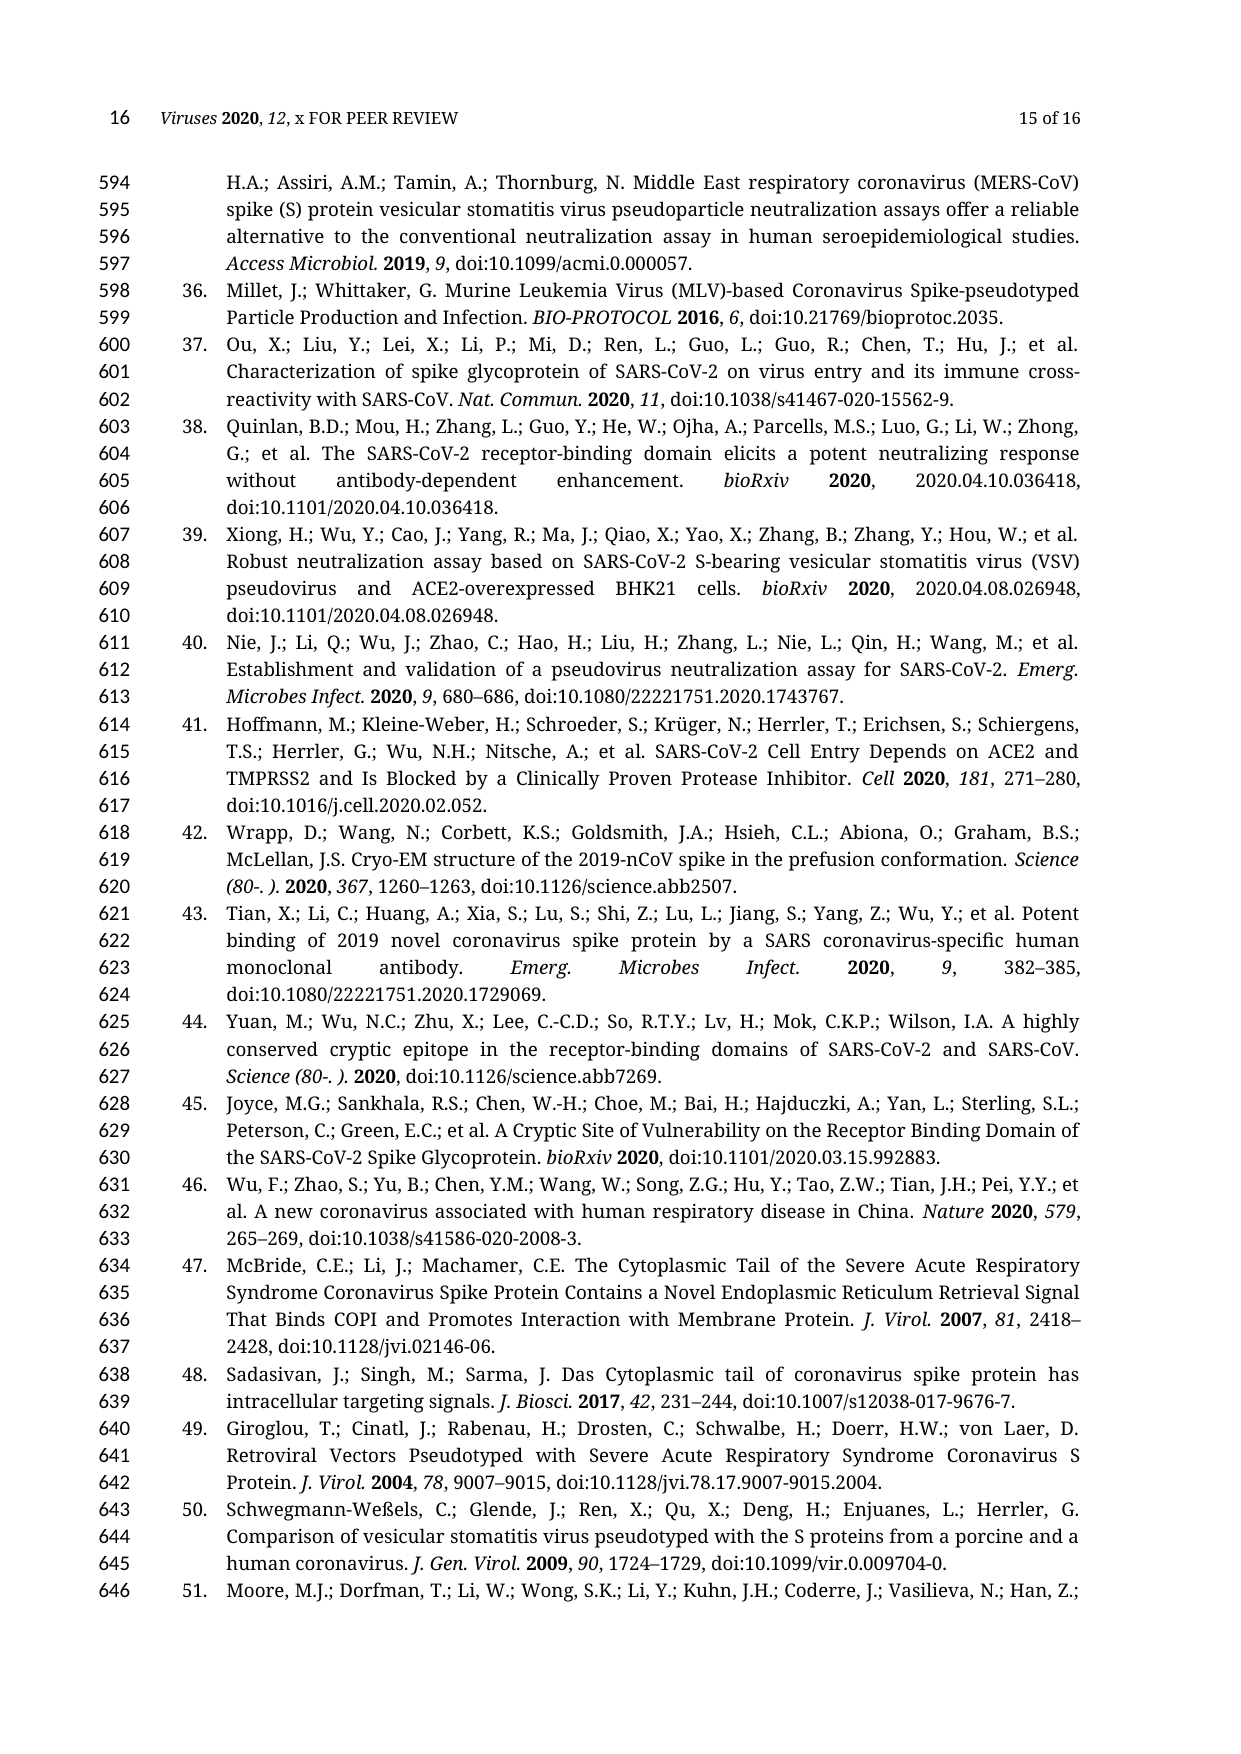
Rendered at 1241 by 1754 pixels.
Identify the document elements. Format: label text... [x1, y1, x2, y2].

text 37. Ou, X.; Liu, Y.; Lei, X.; Li, P.; Mi, D.; Ren, L.; Guo, L.; Guo, R.; Chen, T.; Hu, J.; et al. Characterization of spike glycoprotein of SARS-CoV-2 on virus entry and its immune cross-reactivity with SARS-CoV. Nat. Commun. 2020, 11, doi:10.1038/s41467-020-15562-9. [182, 330, 1081, 411]
text 50. Schwegmann-Weßels, C.; Glende, J.; Ren, X.; Qu, X.; Deng, H.; Enjuanes, L.; Herrler, G. Comparison of vesicular stomatitis virus pseudotyped with the S proteins from a porcine and a human coronavirus. J. Gen. Virol. 2009, 90, 1724–1729, doi:10.1099/vir.0.009704-0. [182, 1495, 1081, 1576]
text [182, 168, 1081, 276]
text 46. Wu, F.; Zhao, S.; Yu, B.; Chen, Y.M.; Wang, W.; Song, Z.G.; Hu, Y.; Tao, Z.W.; Tian, J.H.; Pei, Y.Y.; et al. A new coronavirus associated with human respiratory disease in China. Nature 2020, 579, 265–269, doi:10.1038/s41586-020-2008-3. [182, 1170, 1081, 1251]
text 42. Wrapp, D.; Wang, N.; Corbett, K.S.; Goldsmith, J.A.; Hsieh, C.L.; Abiona, O.; Graham, B.S.; McLellan, J.S. Cryo-EM structure of the 2019-nCoV spike in the prefusion conformation. Science (80-. ). 2020, 367, 1260–1263, doi:10.1126/science.abb2507. [182, 818, 1081, 899]
text 36. Millet, J.; Whittaker, G. Murine Leukemia Virus (MLV)-based Coronavirus Spike-pseudotyped Particle Production and Infection. BIO-PROTOCOL 2016, 6, doi:10.21769/bioprotoc.2035. [182, 276, 1081, 330]
text 45. Joyce, M.G.; Sankhala, R.S.; Chen, W.-H.; Choe, M.; Bai, H.; Hajduczki, A.; Yan, L.; Sterling, S.L.; Peterson, C.; Green, E.C.; et al. A Cryptic Site of Vulnerability on the Receptor Binding Domain of the SARS-CoV-2 Spike Glycoprotein. bioRxiv 2020, doi:10.1101/2020.03.15.992883. [182, 1088, 1081, 1170]
text 38. Quinlan, B.D.; Mou, H.; Zhang, L.; Guo, Y.; He, W.; Ojha, A.; Parcells, M.S.; Luo, G.; Li, W.; Zhong, G.; et al. The SARS-CoV-2 receptor-binding domain elicits a potent neutralizing response without antibody-dependent enhancement. bioRxiv 2020, 2020.04.10.036418, doi:10.1101/2020.04.10.036418. [182, 411, 1081, 520]
text 44. Yuan, M.; Wu, N.C.; Zhu, X.; Lee, C.-C.D.; So, R.T.Y.; Lv, H.; Mok, C.K.P.; Wilson, I.A. A highly conserved cryptic epitope in the receptor-binding domains of SARS-CoV-2 and SARS-CoV. Science (80-. ). 2020, doi:10.1126/science.abb7269. [182, 1007, 1081, 1088]
text 39. Xiong, H.; Wu, Y.; Cao, J.; Yang, R.; Ma, J.; Qiao, X.; Yao, X.; Zhang, B.; Zhang, Y.; Hou, W.; et al. Robust neutralization assay based on SARS-CoV-2 S-bearing vesicular stomatitis virus (VSV) pseudovirus and ACE2-overexpressed BHK21 cells. bioRxiv 2020, 2020.04.08.026948, doi:10.1101/2020.04.08.026948. [182, 520, 1081, 628]
text 47. McBride, C.E.; Li, J.; Machamer, C.E. The Cytoplasmic Tail of the Severe Acute Respiratory Syndrome Coronavirus Spike Protein Contains a Novel Endoplasmic Reticulum Retrieval Signal That Binds COPI and Promotes Interaction with Membrane Protein. J. Virol. 2007, 81, 2418–2428, doi:10.1128/jvi.02146-06. [182, 1251, 1081, 1359]
text 49. Giroglou, T.; Cinatl, J.; Rabenau, H.; Drosten, C.; Schwalbe, H.; Doerr, H.W.; von Laer, D. Retroviral Vectors Pseudotyped with Severe Acute Respiratory Syndrome Coronavirus S Protein. J. Virol. 2004, 78, 9007–9015, doi:10.1128/jvi.78.17.9007-9015.2004. [182, 1413, 1081, 1495]
text 48. Sadasivan, J.; Singh, M.; Sarma, J. Das Cytoplasmic tail of coronavirus spike protein has intracellular targeting signals. J. Biosci. 2017, 42, 231–244, doi:10.1007/s12038-017-9676-7. [182, 1359, 1081, 1413]
text 43. Tian, X.; Li, C.; Huang, A.; Xia, S.; Lu, S.; Shi, Z.; Lu, L.; Jiang, S.; Yang, Z.; Wu, Y.; et al. Potent binding of 2019 novel coronavirus spike protein by a SARS coronavirus-specific human monoclonal antibody. Emerg. Microbes Infect. 2020, 9, 382–385, doi:10.1080/22221751.2020.1729069. [182, 899, 1081, 1007]
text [182, 1576, 1081, 1603]
text 41. Hoffmann, M.; Kleine-Weber, H.; Schroeder, S.; Krüger, N.; Herrler, T.; Erichsen, S.; Schiergens, T.S.; Herrler, G.; Wu, N.H.; Nitsche, A.; et al. SARS-CoV-2 Cell Entry Depends on ACE2 and TMPRSS2 and Is Blocked by a Clinically Proven Protease Inhibitor. Cell 2020, 181, 271–280, doi:10.1016/j.cell.2020.02.052. [182, 709, 1081, 818]
text 40. Nie, J.; Li, Q.; Wu, J.; Zhao, C.; Hao, H.; Liu, H.; Zhang, L.; Nie, L.; Qin, H.; Wang, M.; et al. Establishment and validation of a pseudovirus neutralization assay for SARS-CoV-2. Emerg. Microbes Infect. 2020, 9, 680–686, doi:10.1080/22221751.2020.1743767. [182, 628, 1081, 709]
